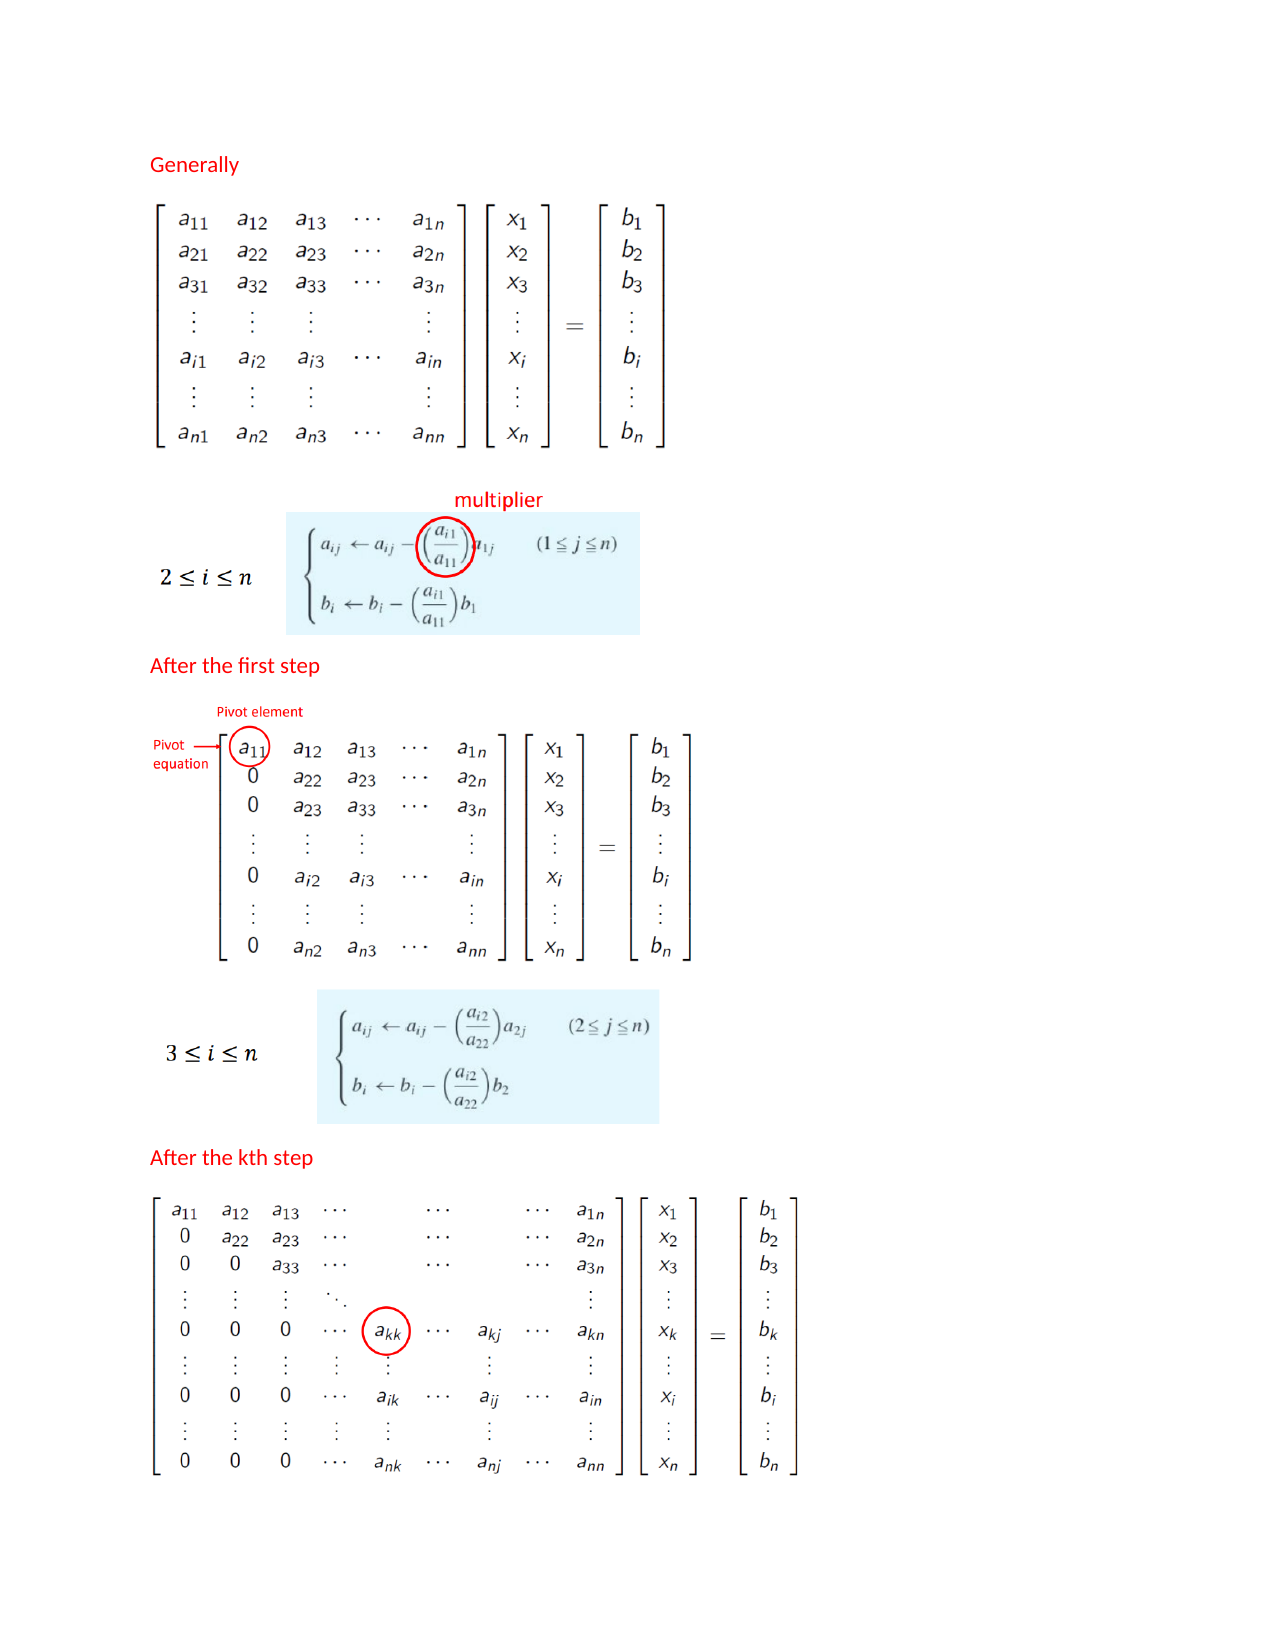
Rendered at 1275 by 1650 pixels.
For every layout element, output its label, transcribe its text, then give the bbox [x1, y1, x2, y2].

picture [150, 696, 701, 967]
picture [150, 194, 674, 459]
text After the kth step [150, 1143, 1125, 1171]
text After the first step [150, 652, 1125, 680]
picture [150, 475, 643, 635]
picture [150, 982, 660, 1127]
text Generally [150, 150, 1125, 178]
picture [150, 1187, 798, 1486]
